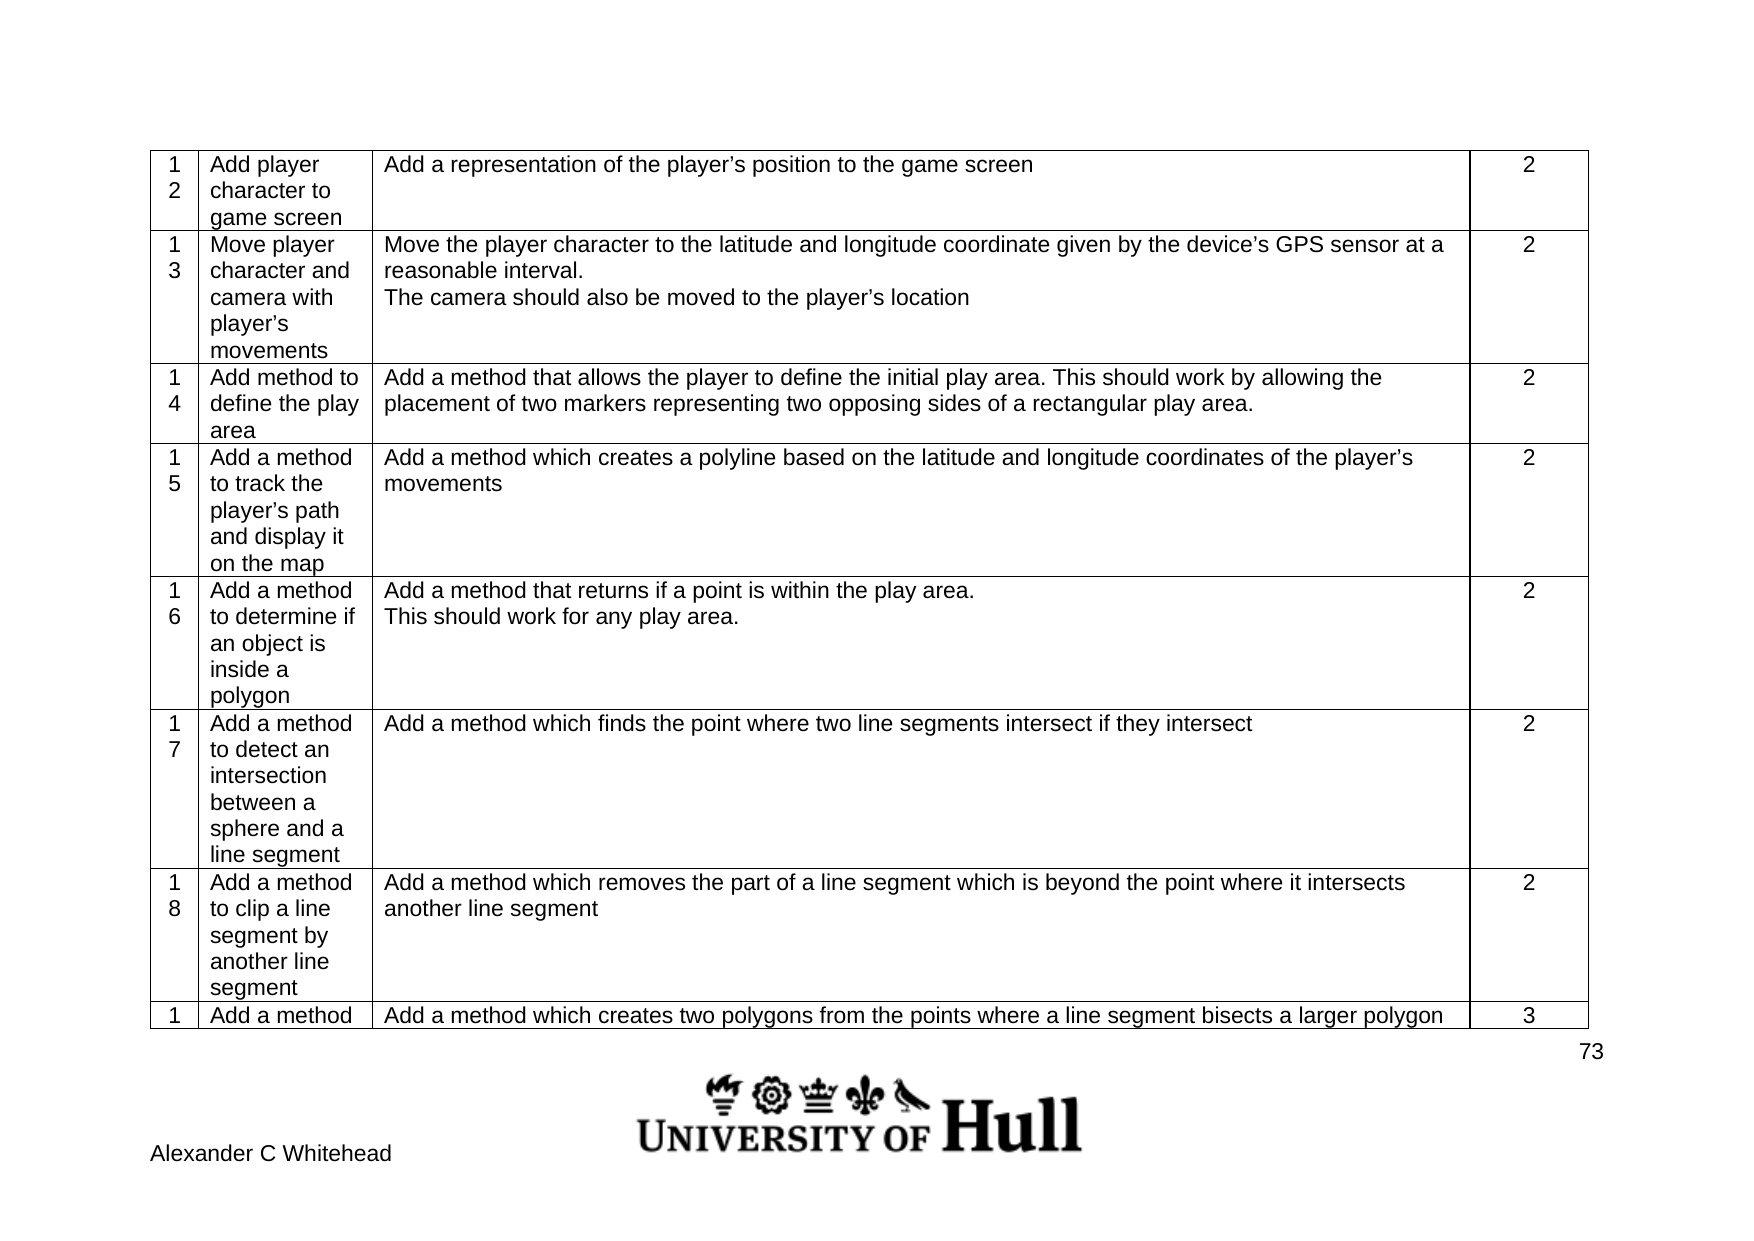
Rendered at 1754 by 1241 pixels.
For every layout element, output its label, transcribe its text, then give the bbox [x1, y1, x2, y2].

table_cell Add a method to detect an intersection between a sphere and a line segment [199, 710, 372, 868]
table_cell 2 [1471, 577, 1588, 709]
table_cell Add a method which creates a polyline based on the latitude and longitude coordinates of the player’s movements [373, 444, 1469, 576]
table_cell 2 [1471, 364, 1588, 443]
table_cell 2 [1471, 444, 1588, 576]
table_cell 13 [151, 231, 198, 363]
table_cell 15 [151, 444, 198, 576]
table_cell 18 [151, 869, 198, 1001]
table_cell 19 [151, 1002, 198, 1028]
table_cell Add a method to clip a line segment by another line segment [199, 869, 372, 1001]
table_cell Add a method to determine if an object is inside a polygon [199, 577, 372, 709]
table_cell 12 [151, 151, 198, 230]
table_cell 3 [1471, 1002, 1588, 1028]
table_cell Add method to define the play area [199, 364, 372, 443]
table_cell Add player character to game screen [199, 151, 372, 230]
table_cell Add a method which removes the part of a line segment which is beyond the point where it intersects another line segment [373, 869, 1469, 1001]
table_cell 2 [1471, 710, 1588, 868]
table_cell 16 [151, 577, 198, 709]
table_cell 14 [151, 364, 198, 443]
table_cell Move the player character to the latitude and longitude coordinate given by the device’s GPS sensor at a reasonable interval. The camera should also be moved to the player’s location [373, 231, 1469, 363]
table_cell 17 [151, 710, 198, 868]
table_cell 2 [1471, 231, 1588, 363]
table_cell Add a method to track the player’s path and display it on the map [199, 444, 372, 576]
table_cell Add a representation of the player’s position to the game screen [373, 151, 1469, 230]
table_cell Move player character and camera with player’s movements [199, 231, 372, 363]
table_cell Add a method that returns if a point is within the play area. This should work for any play area. [373, 577, 1469, 709]
table_cell Add a method to clip a polygon by a line segment [199, 1002, 372, 1028]
picture [630, 1064, 1091, 1162]
table_cell Add a method that allows the player to define the initial play area. This should work by allowing the placement of two markers representing two opposing sides of a rectangular play area. [373, 364, 1469, 443]
table_cell Add a method which finds the point where two line segments intersect if they intersect [373, 710, 1469, 868]
table_cell Add a method which creates two polygons from the points where a line segment bisects a larger polygon [373, 1002, 1469, 1028]
table_cell 2 [1471, 151, 1588, 230]
table_cell 2 [1471, 869, 1588, 1001]
